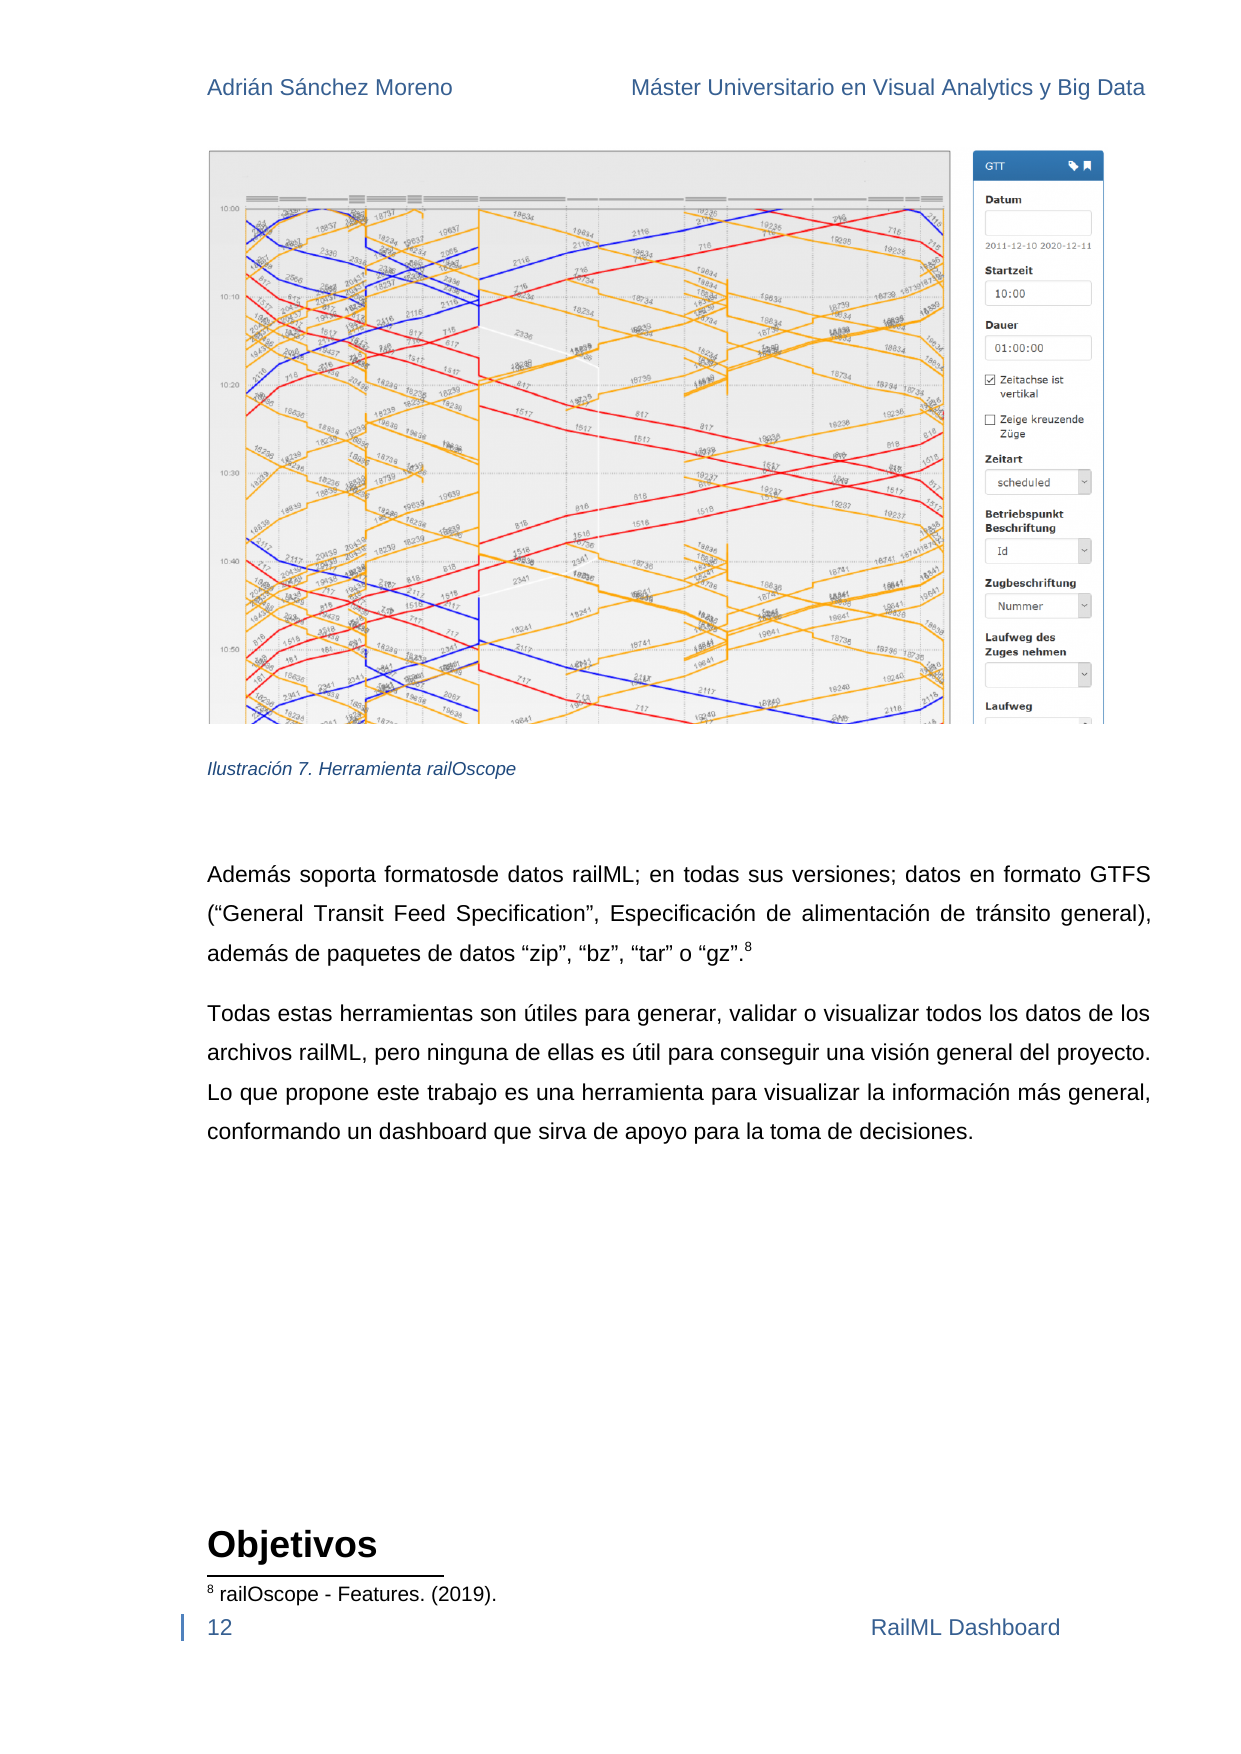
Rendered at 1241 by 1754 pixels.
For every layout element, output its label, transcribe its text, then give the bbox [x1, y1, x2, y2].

subtitle Objetivos [207, 1522, 1152, 1565]
text Todas estas herramientas son útiles para generar, validar o visualizar todos los datos de los archivos railML, pero ninguna de ellas es útil para conseguir una visión general del proyecto. Lo que propone este trabajo es una herramienta para visualizar la información más general, conformando un dashboard que sirva de apoyo para la toma de decisiones. [207, 1000, 1152, 1144]
picture [206, 147, 1109, 724]
text Además soporta formatosde datos railML; en todas sus versiones; datos en formato GTFS (“General Transit Feed Specification”, Especificación de alimentación de tránsito general), además de paquetes de datos “zip”, “bz”, “tar” o “gz”. [207, 861, 1152, 966]
